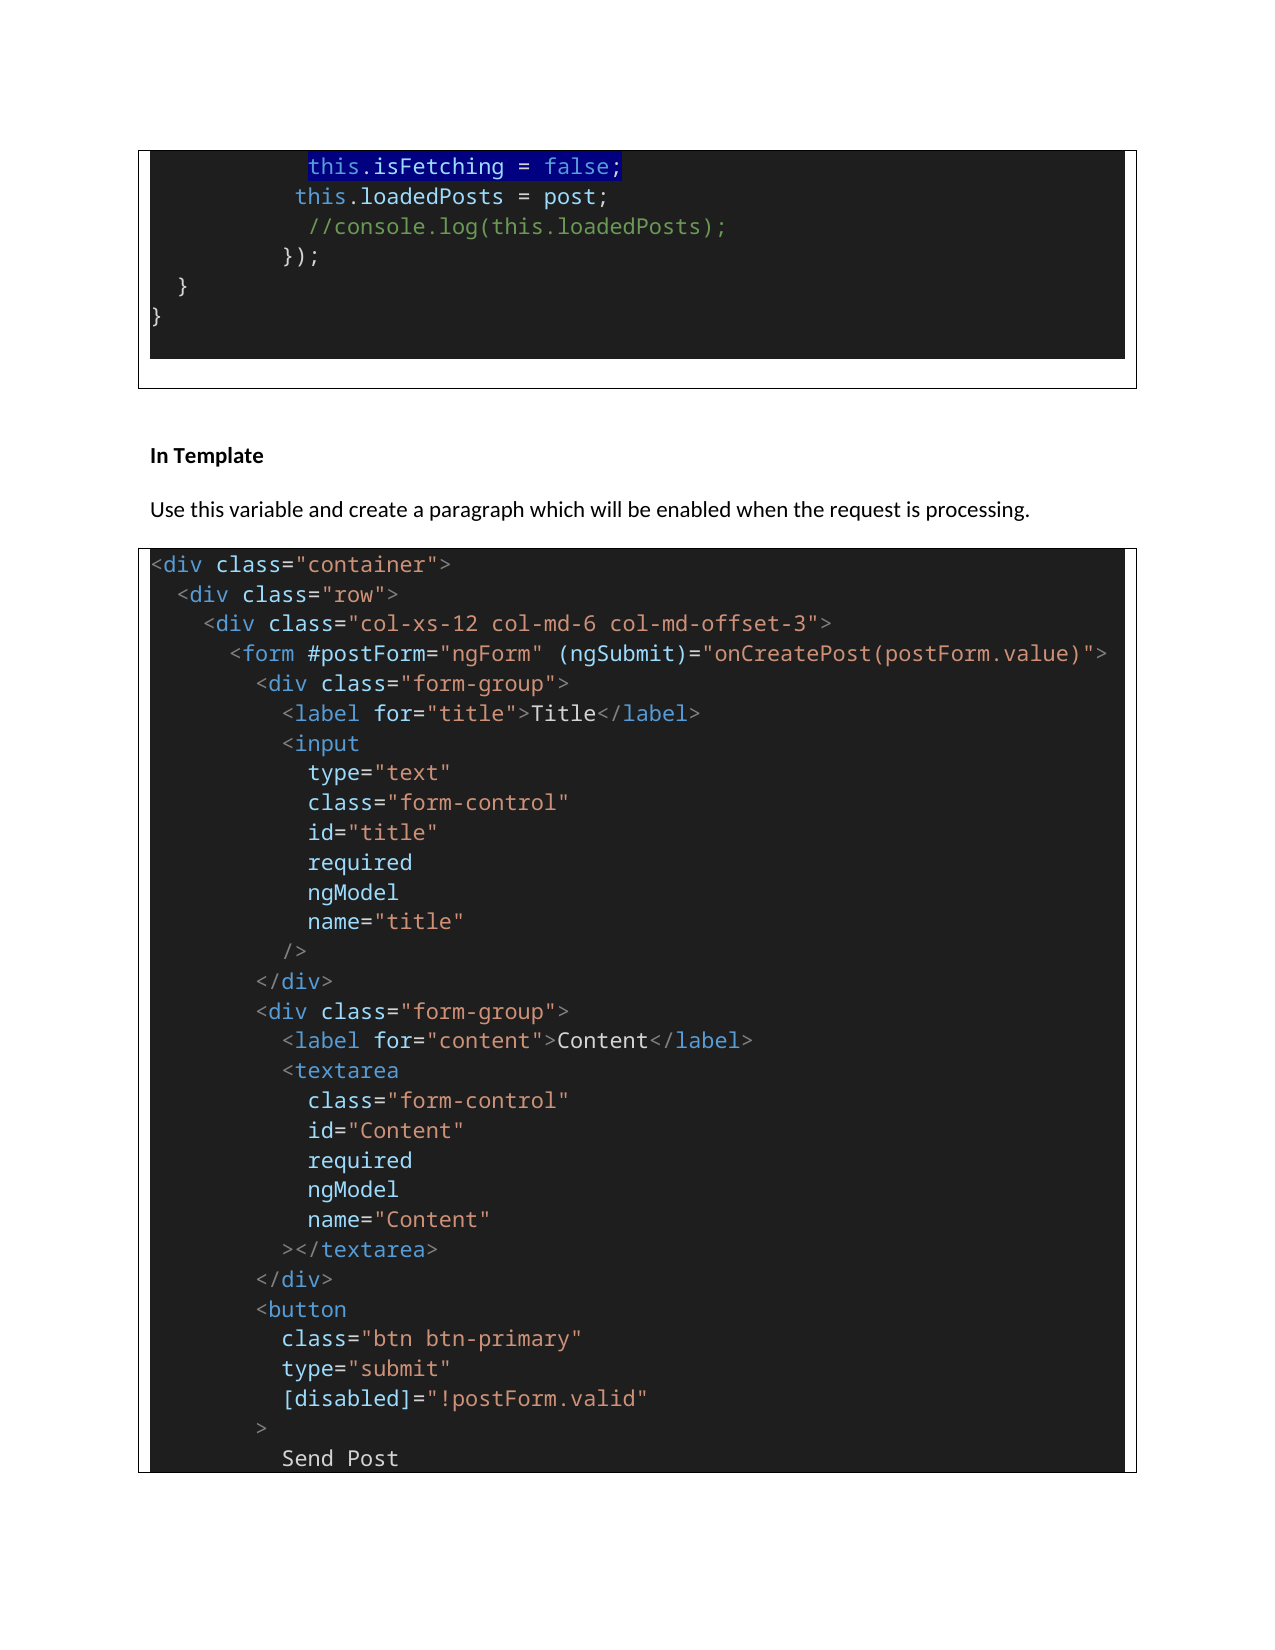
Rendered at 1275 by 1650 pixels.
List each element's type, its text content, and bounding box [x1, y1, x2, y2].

text In Template [150, 442, 1125, 470]
text Use this variable and create a paragraph which will be enabled when the request is processing. [150, 495, 1125, 523]
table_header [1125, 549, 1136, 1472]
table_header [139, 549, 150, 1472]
